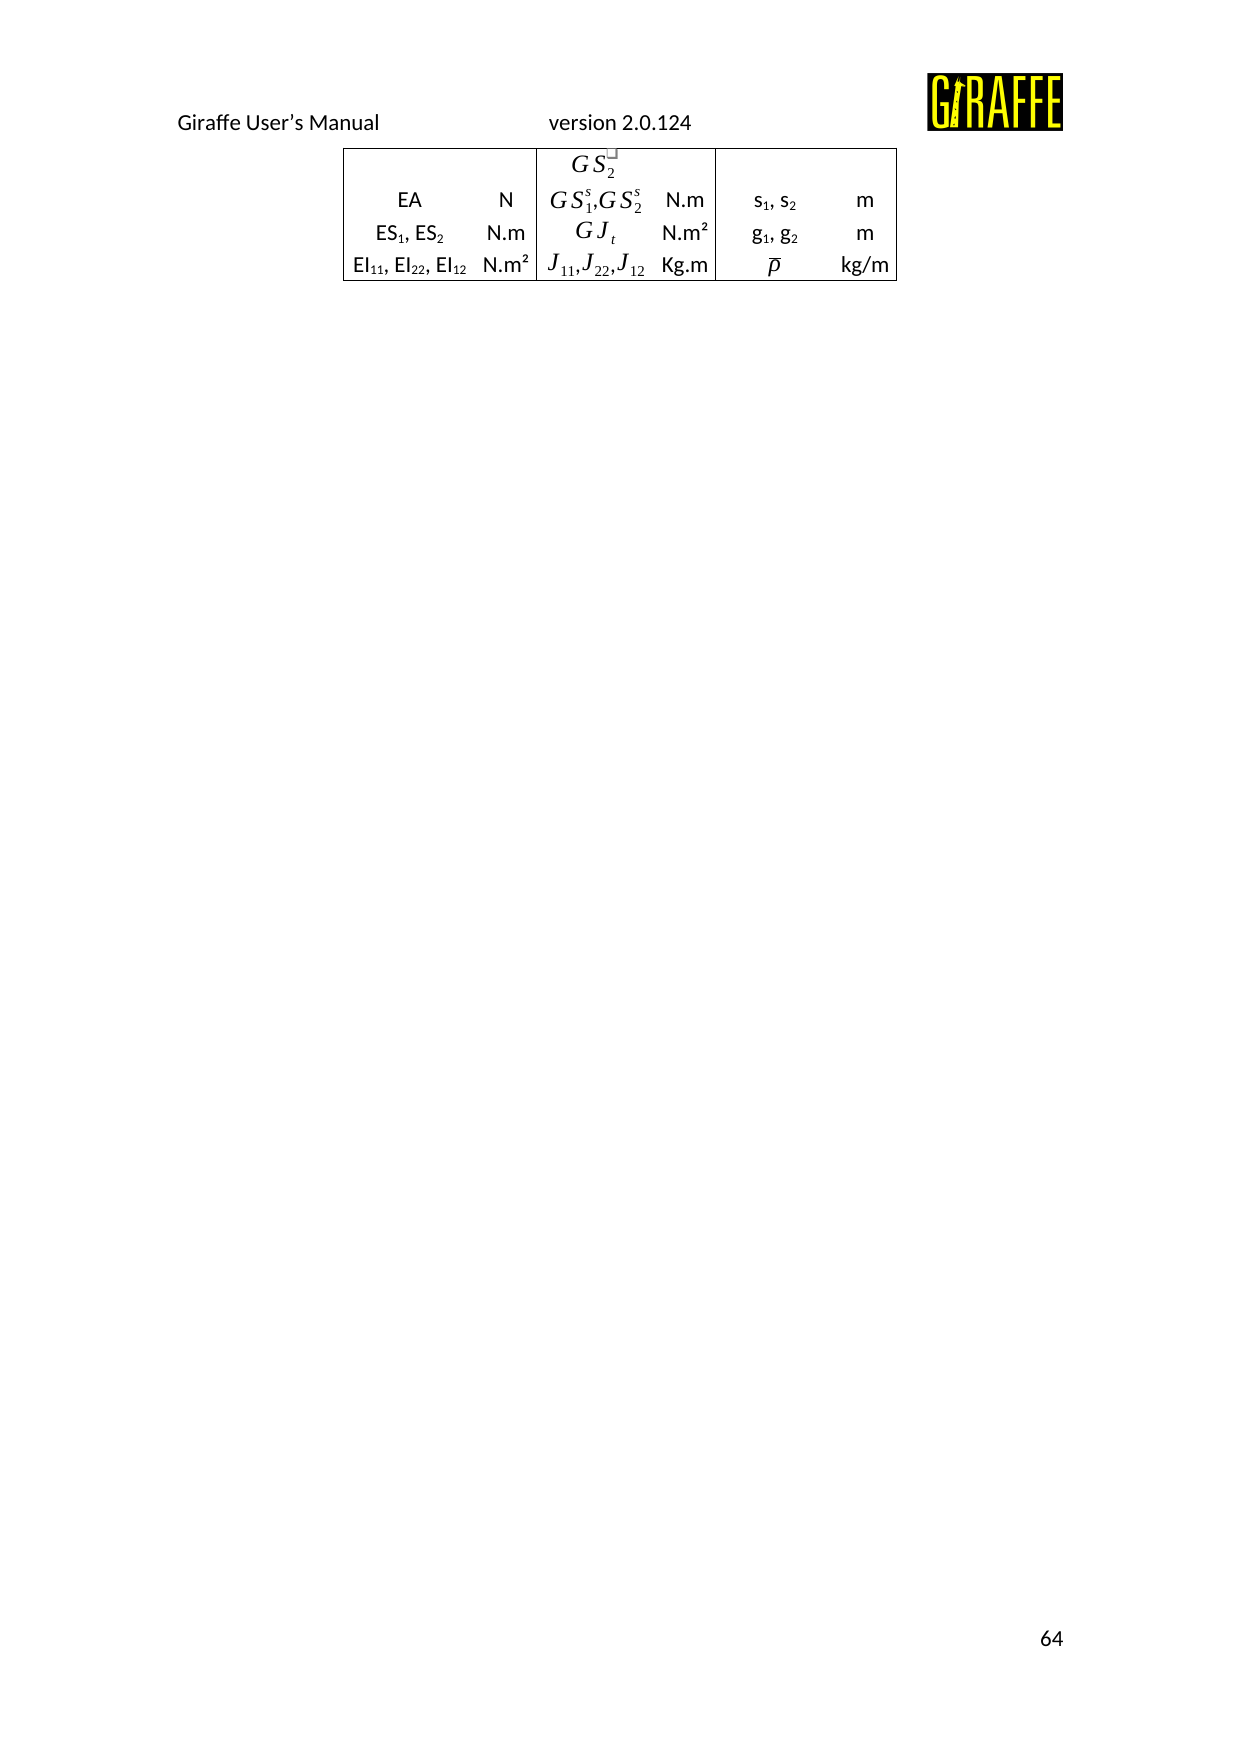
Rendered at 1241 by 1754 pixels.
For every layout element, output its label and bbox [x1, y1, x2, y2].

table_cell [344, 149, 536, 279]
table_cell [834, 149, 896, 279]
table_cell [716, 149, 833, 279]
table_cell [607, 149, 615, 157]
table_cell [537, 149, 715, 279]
picture [927, 73, 1063, 131]
